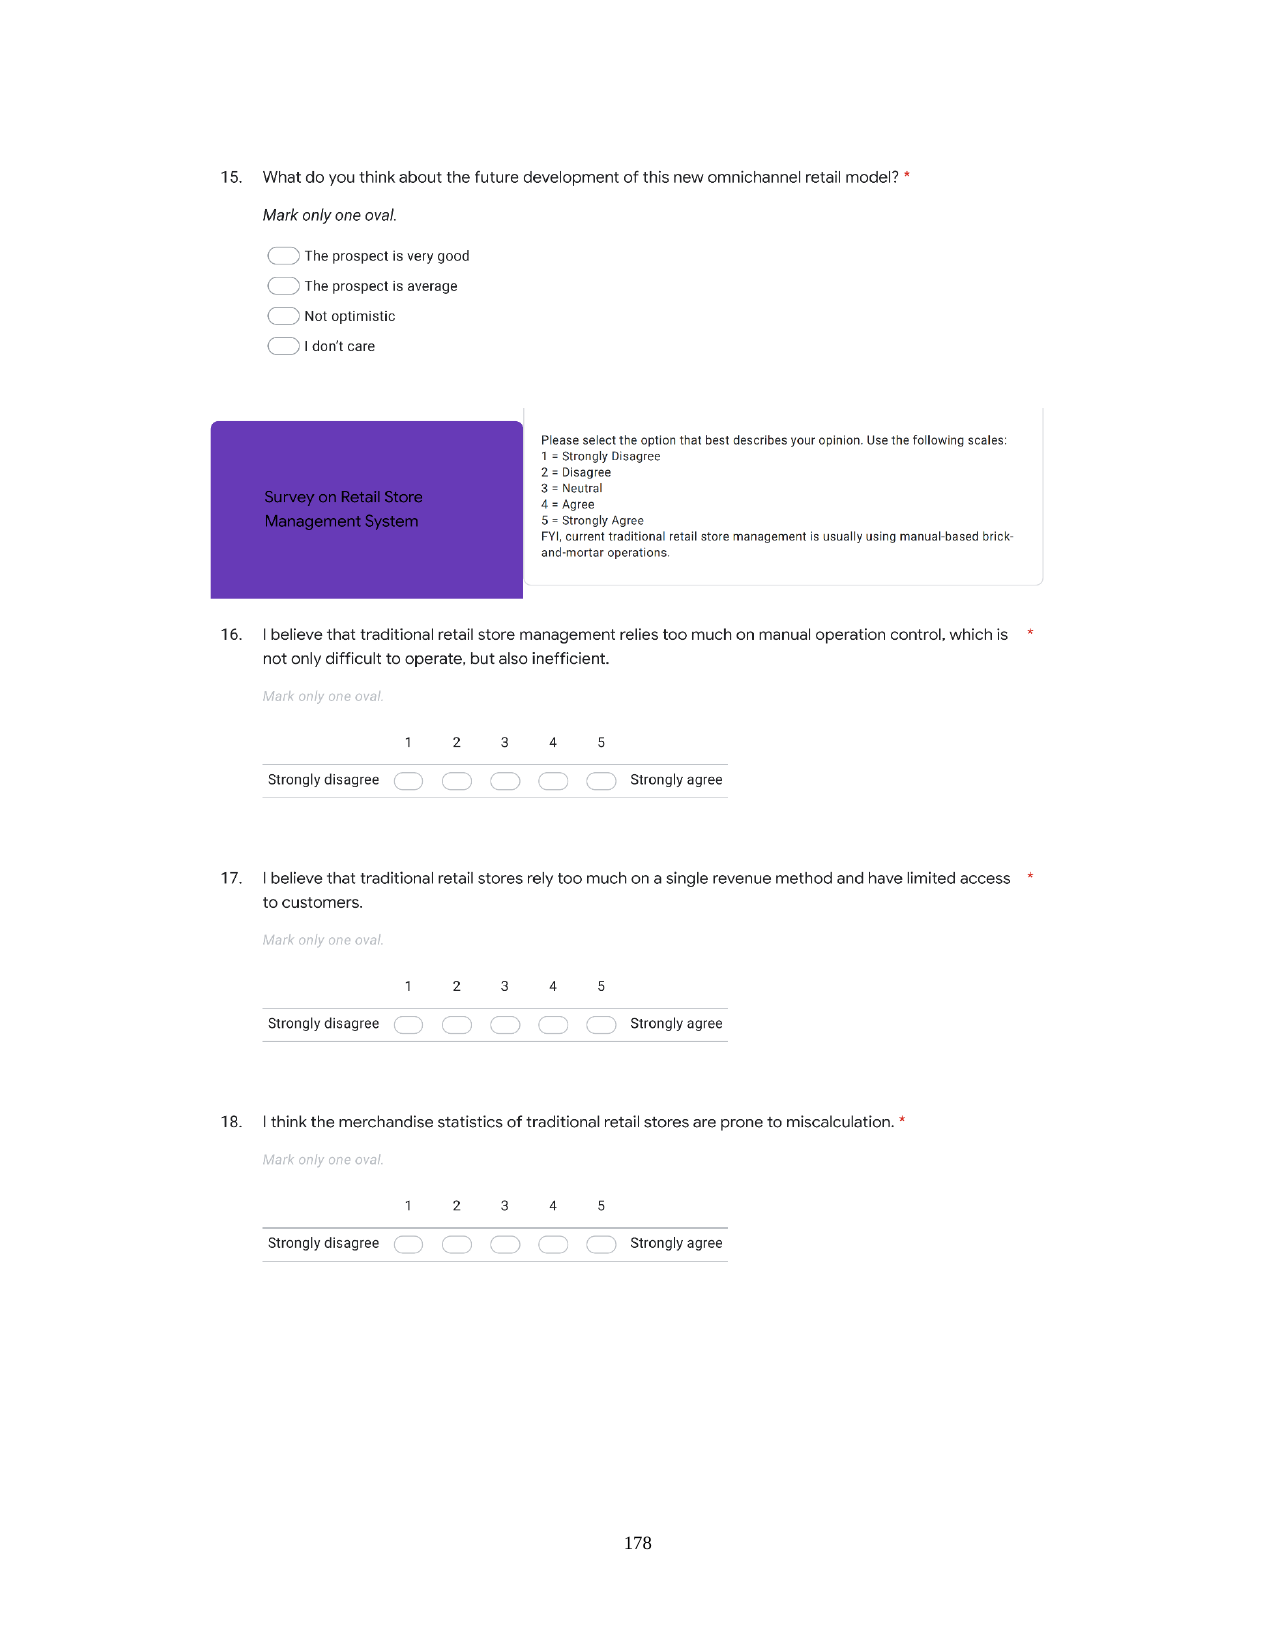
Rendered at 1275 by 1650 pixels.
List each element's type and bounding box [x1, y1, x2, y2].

picture [187, 150, 1085, 1366]
